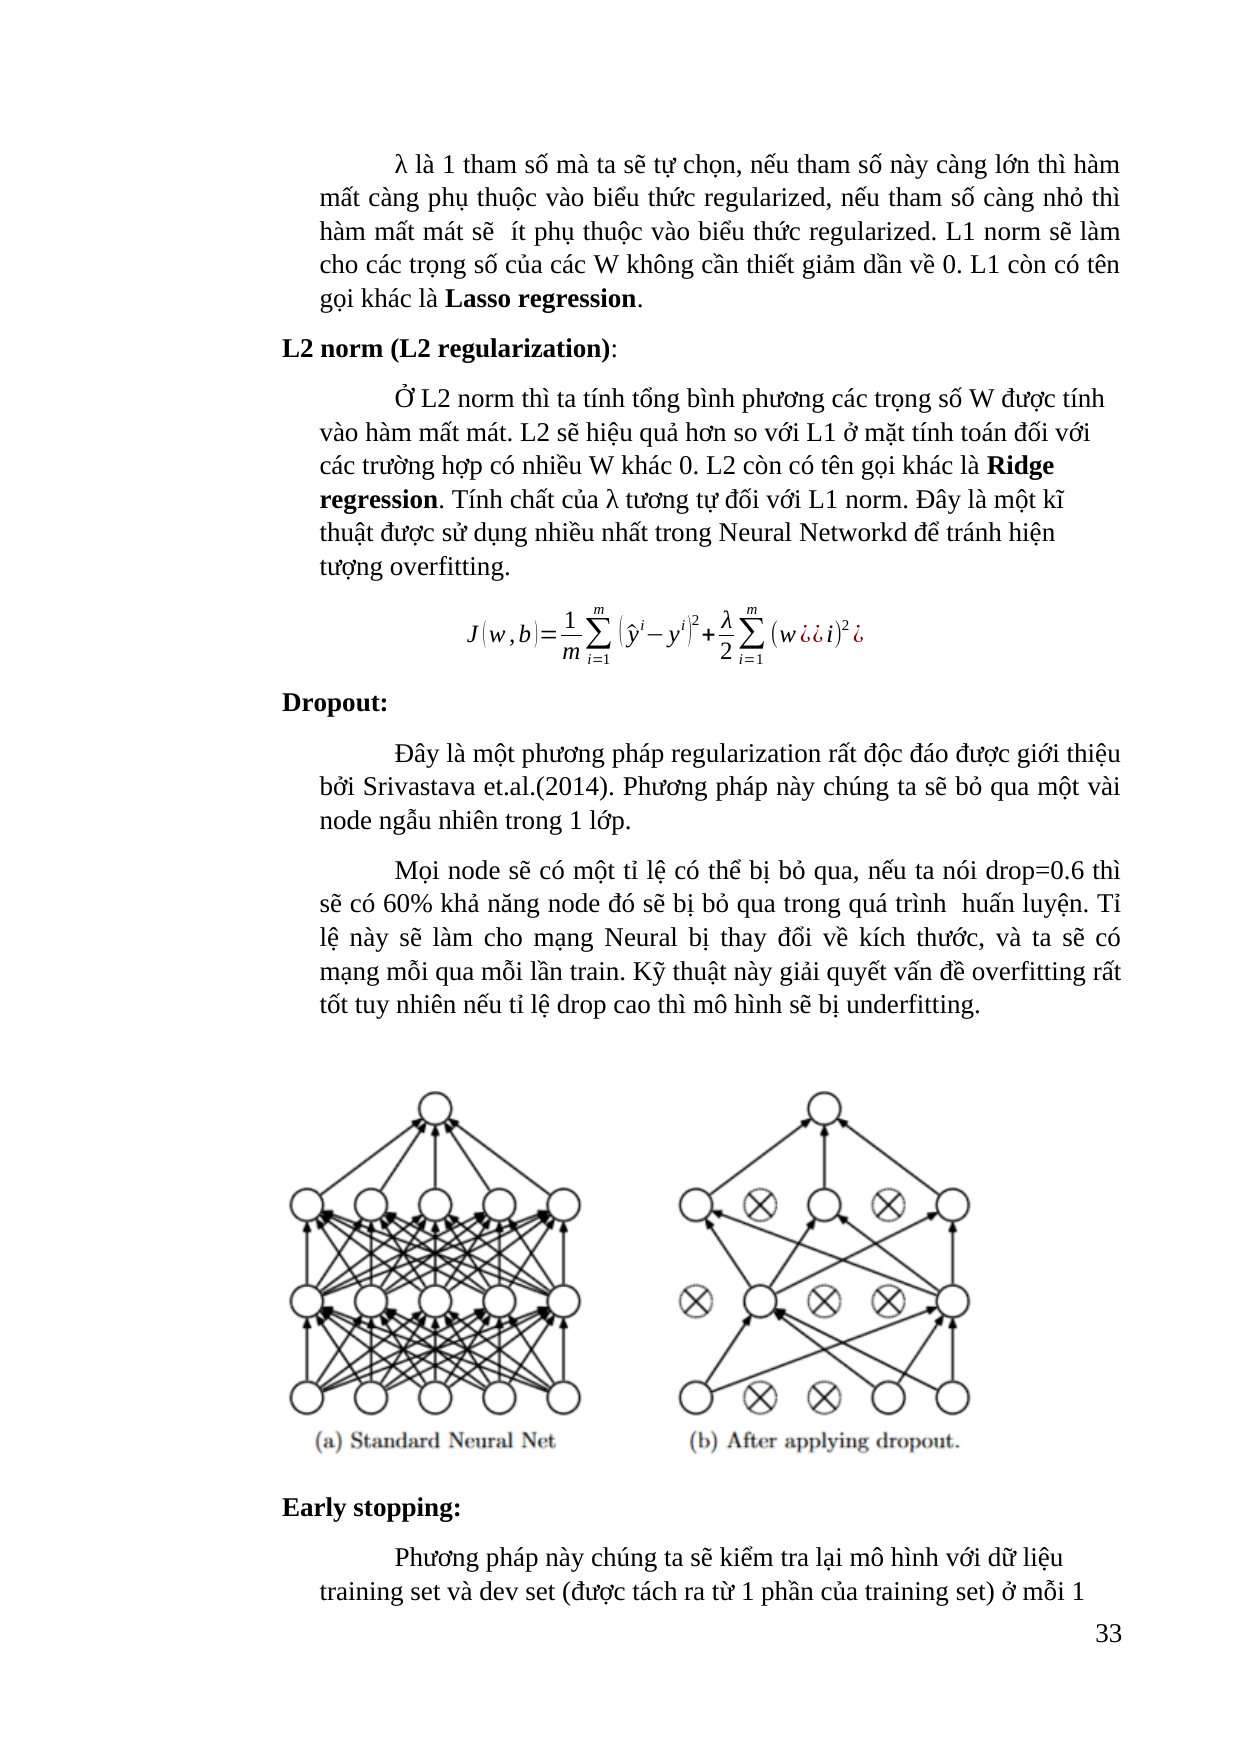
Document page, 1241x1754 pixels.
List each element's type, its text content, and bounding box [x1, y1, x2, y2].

text Mọi node sẽ có một tỉ lệ có thể bị bỏ qua, nếu ta nói drop=0.6 thì sẽ có 60% khả năng node đó sẽ bị bỏ qua trong quá trình huấn luyện. Tỉ lệ này sẽ làm cho mạng Neural bị thay đổi về kích thước, và ta sẽ có mạng mỗi qua mỗi lần train. Kỹ thuật này giải quyết vấn đề overfitting rất tốt tuy nhiên nếu tỉ lệ drop cao thì mô hình sẽ bị underfitting. [319, 854, 1122, 1019]
text L2 norm (L2 regularization): [207, 332, 1122, 363]
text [319, 1541, 1122, 1606]
text λ là 1 tham số mà ta sẽ tự chọn, nếu tham số này càng lớn thì hàm mất càng phụ thuộc vào biểu thức regularized, nếu tham số càng nhỏ thì hàm mất mát sẽ ít phụ thuộc vào biểu thức regularized. L1 norm sẽ làm cho các trọng số của các W không cần thiết giảm dần về 0. L1 còn có tên gọi khác là Lasso regression. [319, 148, 1122, 313]
text Dropout: [207, 687, 1122, 718]
picture [206, 1038, 1123, 1472]
text Ở L2 norm thì ta tính tổng bình phương các trọng số W được tính vào hàm mất mát. L2 sẽ hiệu quả hơn so với L1 ở mặt tính toán đối với các trường hợp có nhiều W khác 0. L2 còn có tên gọi khác là Ridge regression. Tính chất của λ tương tự đối với L1 norm. Đây là một kĩ thuật được sử dụng nhiều nhất trong Neural Networkd để tránh hiện tượng overfitting. [319, 382, 1122, 581]
text Đây là một phương pháp regularization rất độc đáo được giới thiệu bởi Srivastava et.al.(2014). Phương pháp này chúng ta sẽ bỏ qua một vài node ngẫu nhiên trong 1 lớp. [319, 737, 1122, 835]
text Early stopping: [207, 1491, 1122, 1522]
